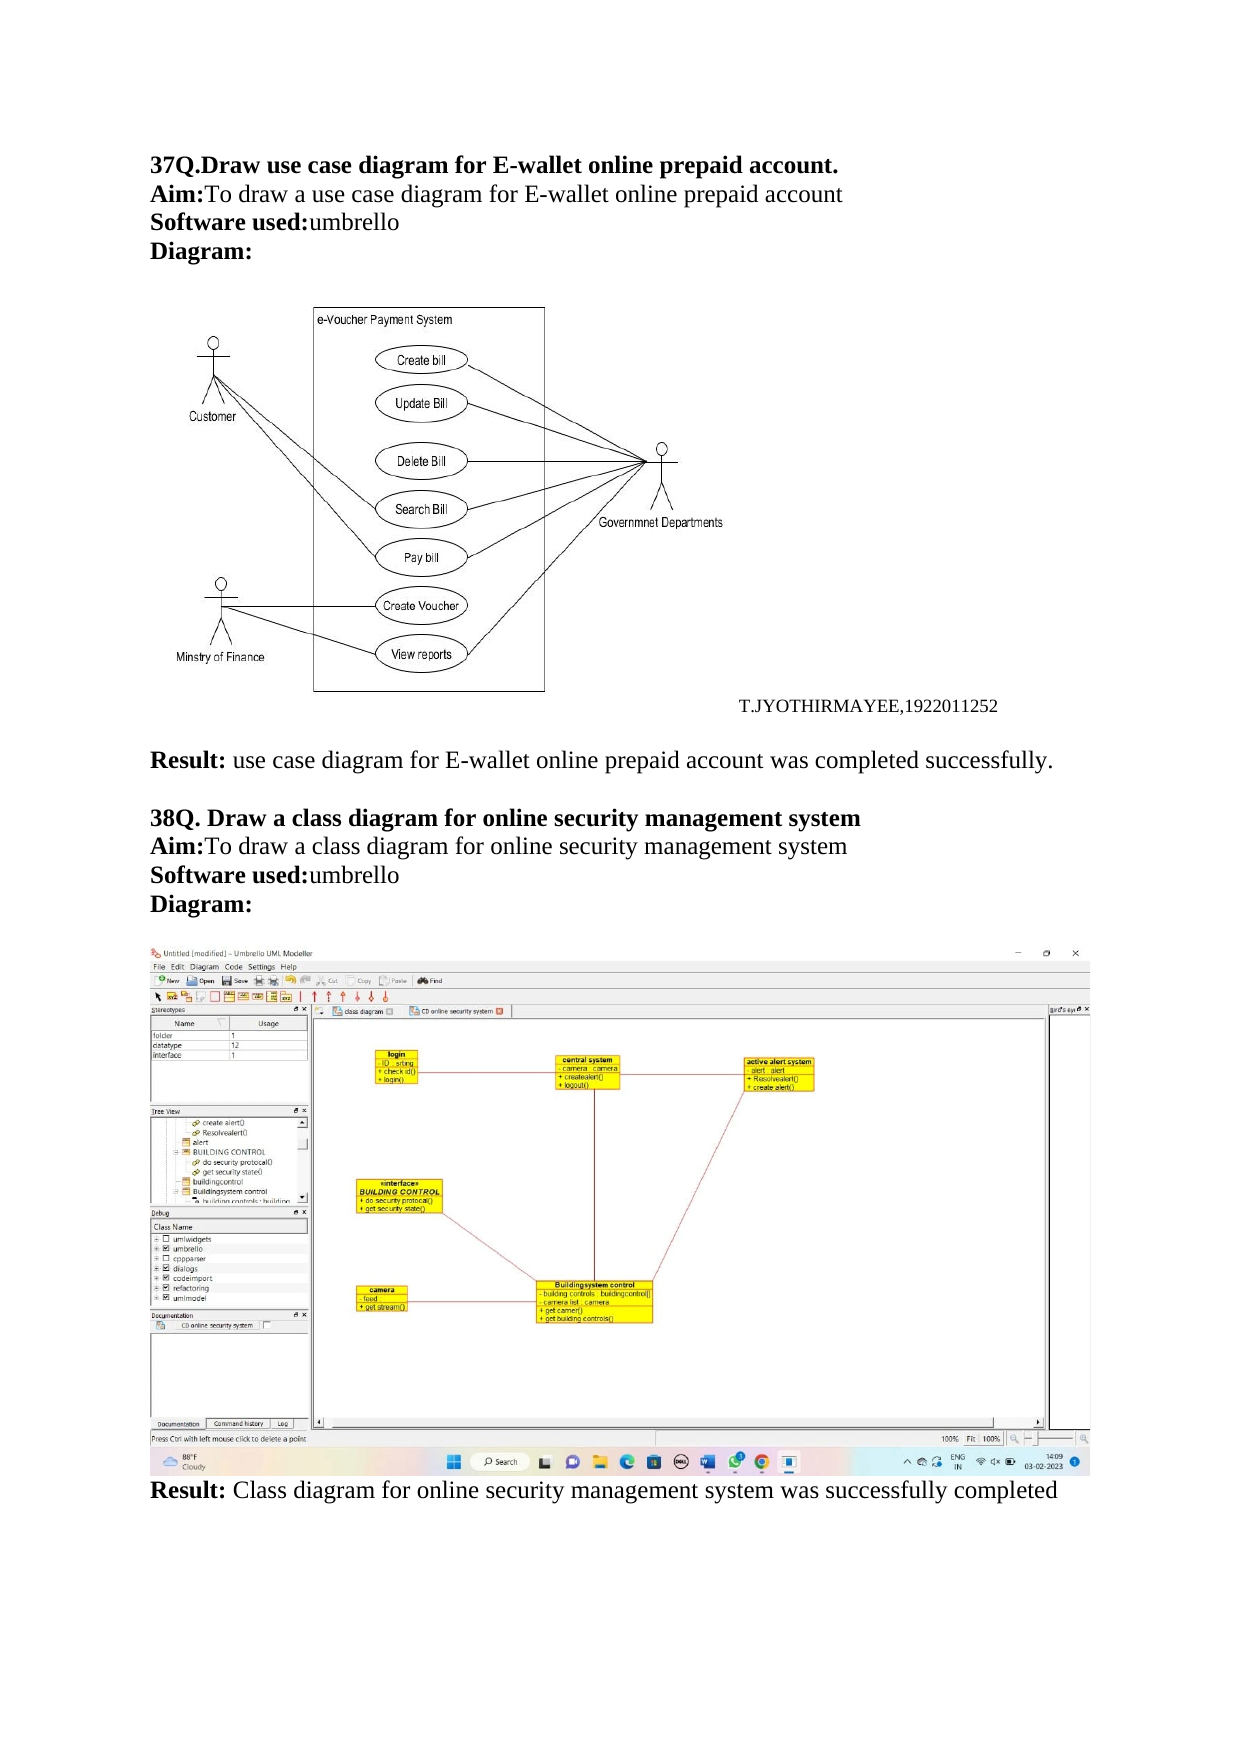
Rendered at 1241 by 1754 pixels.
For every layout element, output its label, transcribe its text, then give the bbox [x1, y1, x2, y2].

text 37Q.Draw use case diagram for E-wallet online prepaid account. [150, 150, 1090, 179]
picture [150, 946, 1091, 1476]
text Software used:umbrello [150, 207, 1090, 236]
text Diagram: [150, 889, 1090, 918]
text Aim:To draw a use case diagram for E-wallet online prepaid account [150, 179, 1090, 207]
text Software used:umbrello [150, 860, 1090, 889]
text Result: use case diagram for E-wallet online prepaid account was completed successfully. [150, 745, 1090, 774]
text Result: Class diagram for online security management system was successfully completed [150, 1476, 1090, 1504]
text Aim:To draw a class diagram for online security management system [150, 831, 1090, 860]
text Diagram: [150, 236, 1090, 265]
text 38Q. Draw a class diagram for online security management system [150, 803, 1090, 831]
picture [150, 265, 739, 713]
